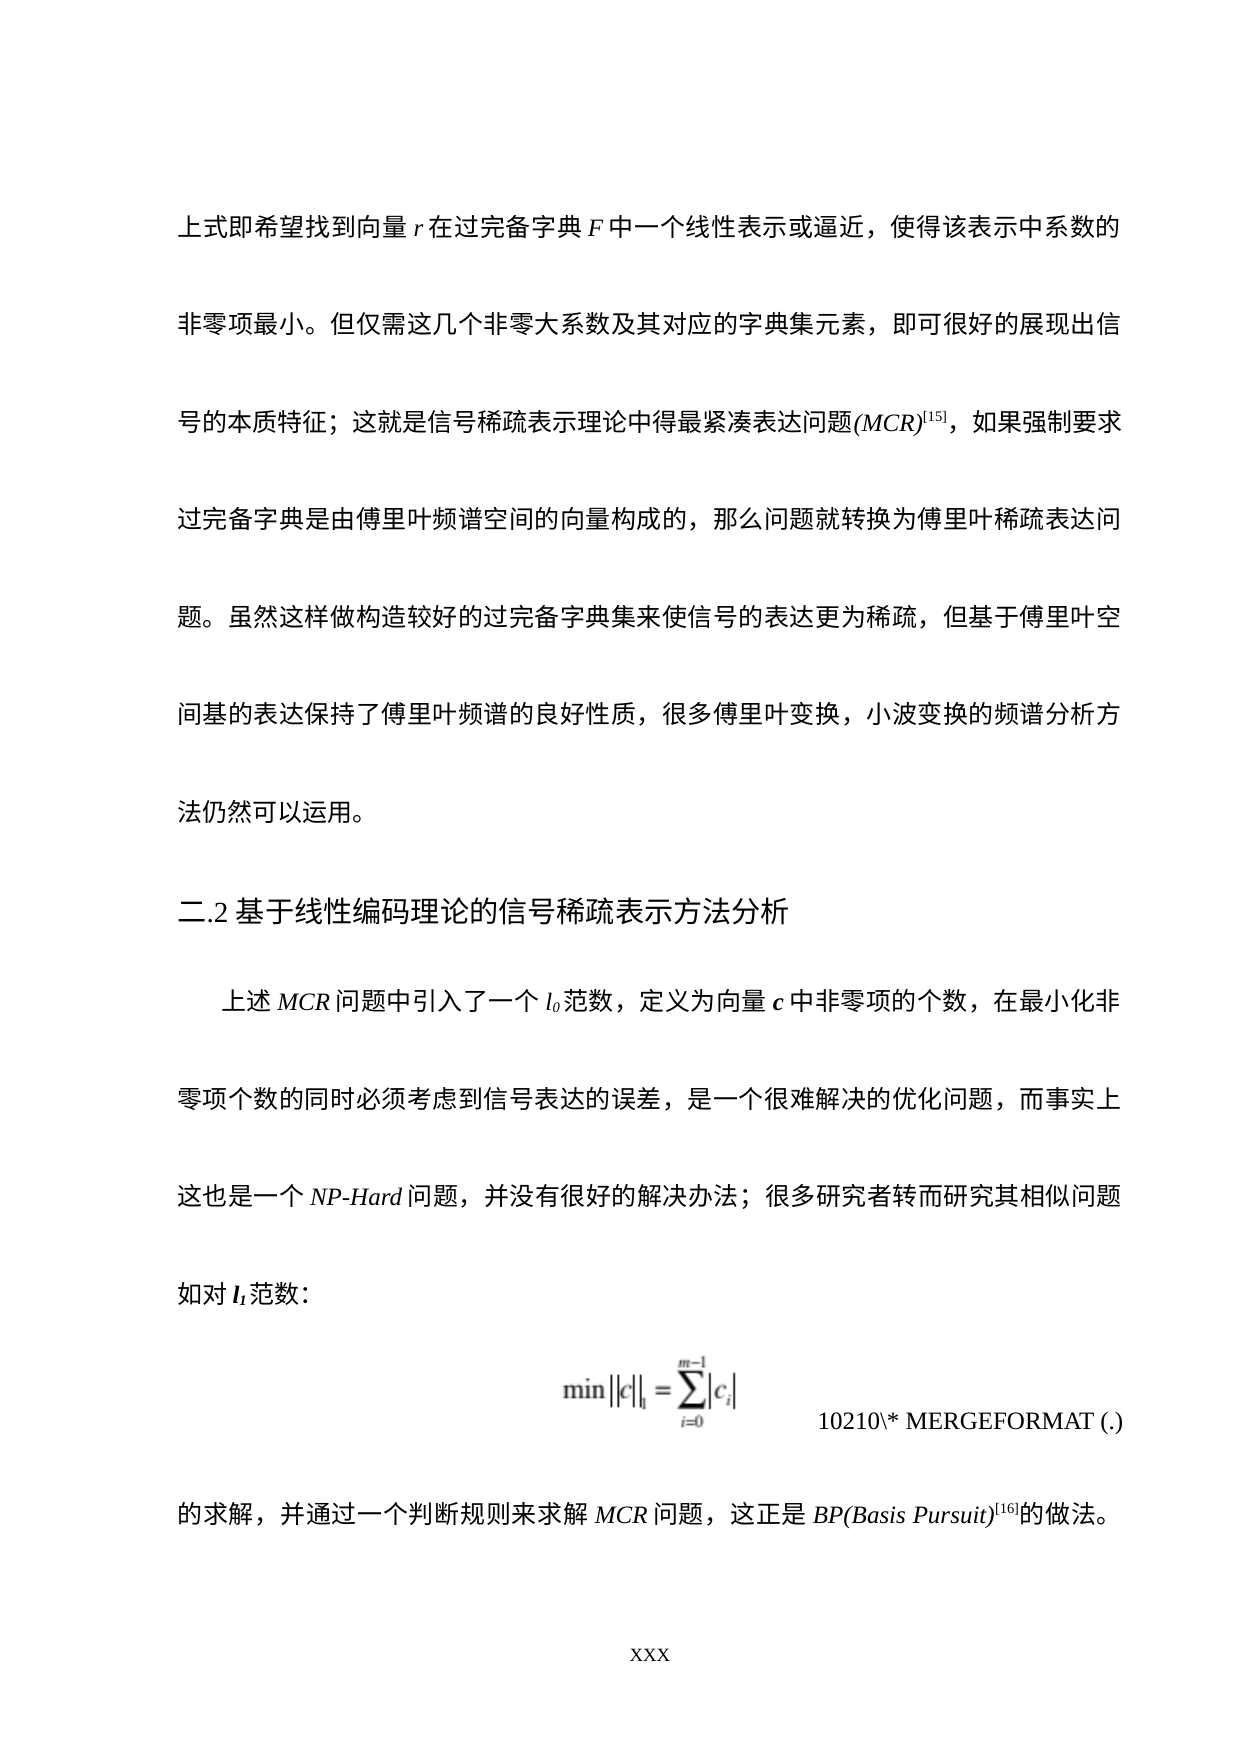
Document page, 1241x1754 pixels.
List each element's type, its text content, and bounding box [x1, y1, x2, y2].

text 上式即希望找到向量r在过完备字典F中一个线性表示或逼近，使得该表示中系数的非零项最小。但仅需这几个非零大系数及其对应的字典集元素，即可很好的展现出信号的本质特征；这就是信号稀疏表示理论中得最紧凑表达问题(MCR)[15]，如果强制要求过完备字典是由傅里叶频谱空间的向量构成的，那么问题就转换为傅里叶稀疏表达问题。虽然这样做构造较好的过完备字典集来使信号的表达更为稀疏，但基于傅里叶空间基的表达保持了傅里叶频谱的良好性质，很多傅里叶变换，小波变换的频谱分析方法仍然可以运用。 [177, 193, 1122, 843]
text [177, 1480, 1122, 1545]
subtitle 基于线性编码理论的信号稀疏表示方法分析 [177, 877, 1122, 942]
text 上述MCR问题中引入了一个l0范数，定义为向量c中非零项的个数，在最小化非零项个数的同时必须考虑到信号表达的误差，是一个很难解决的优化问题，而事实上这也是一个NP-Hard问题，并没有很好的解决办法；很多研究者转而研究其相似问题如对l1范数： [177, 967, 1122, 1325]
